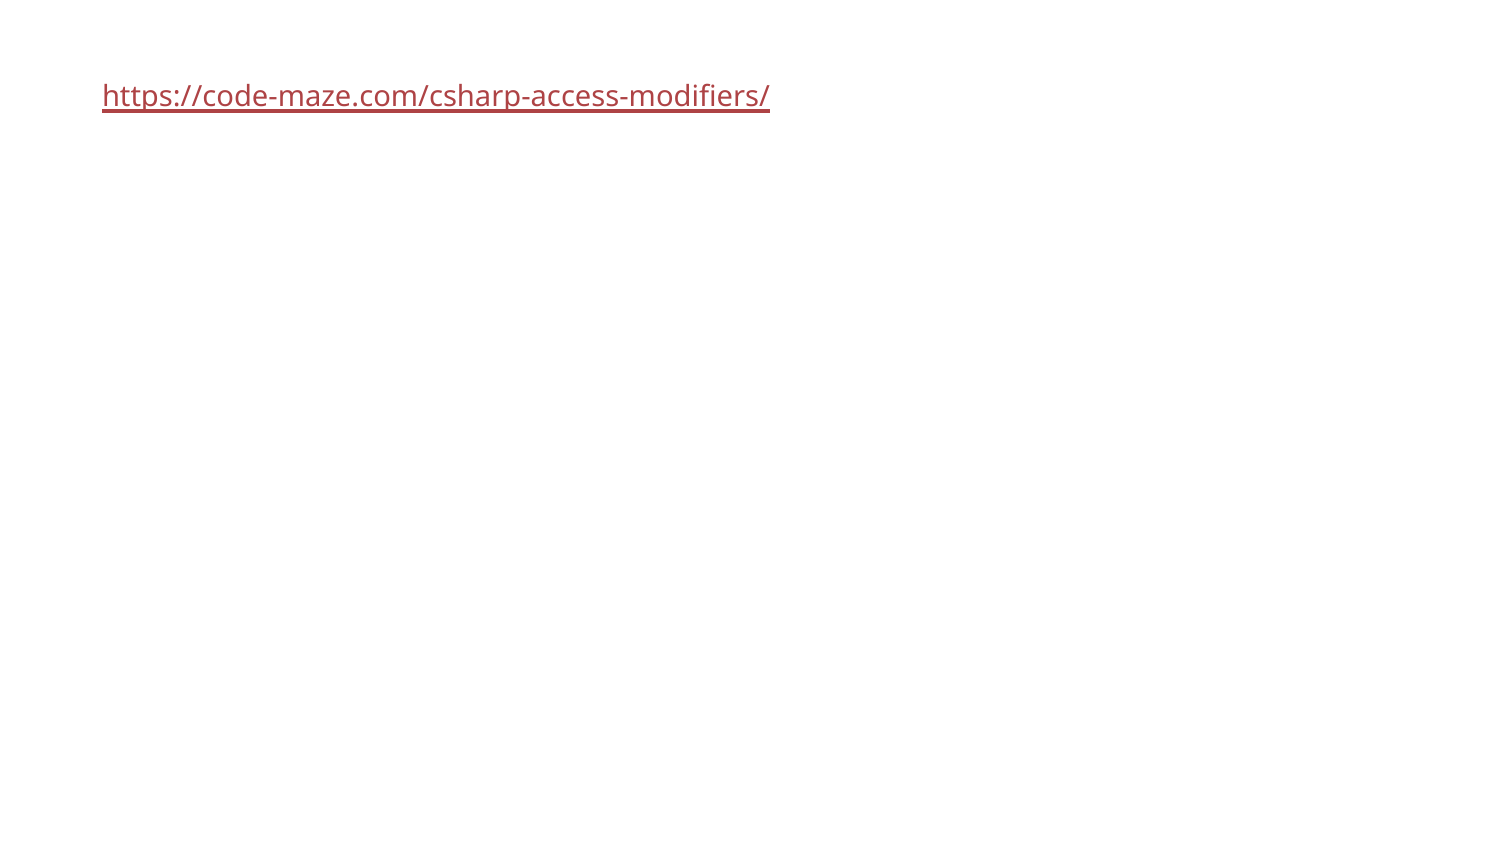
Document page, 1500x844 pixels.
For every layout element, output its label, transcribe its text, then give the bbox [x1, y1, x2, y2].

text https://code-maze.com/csharp-access-modifiers/ [102, 75, 1500, 115]
